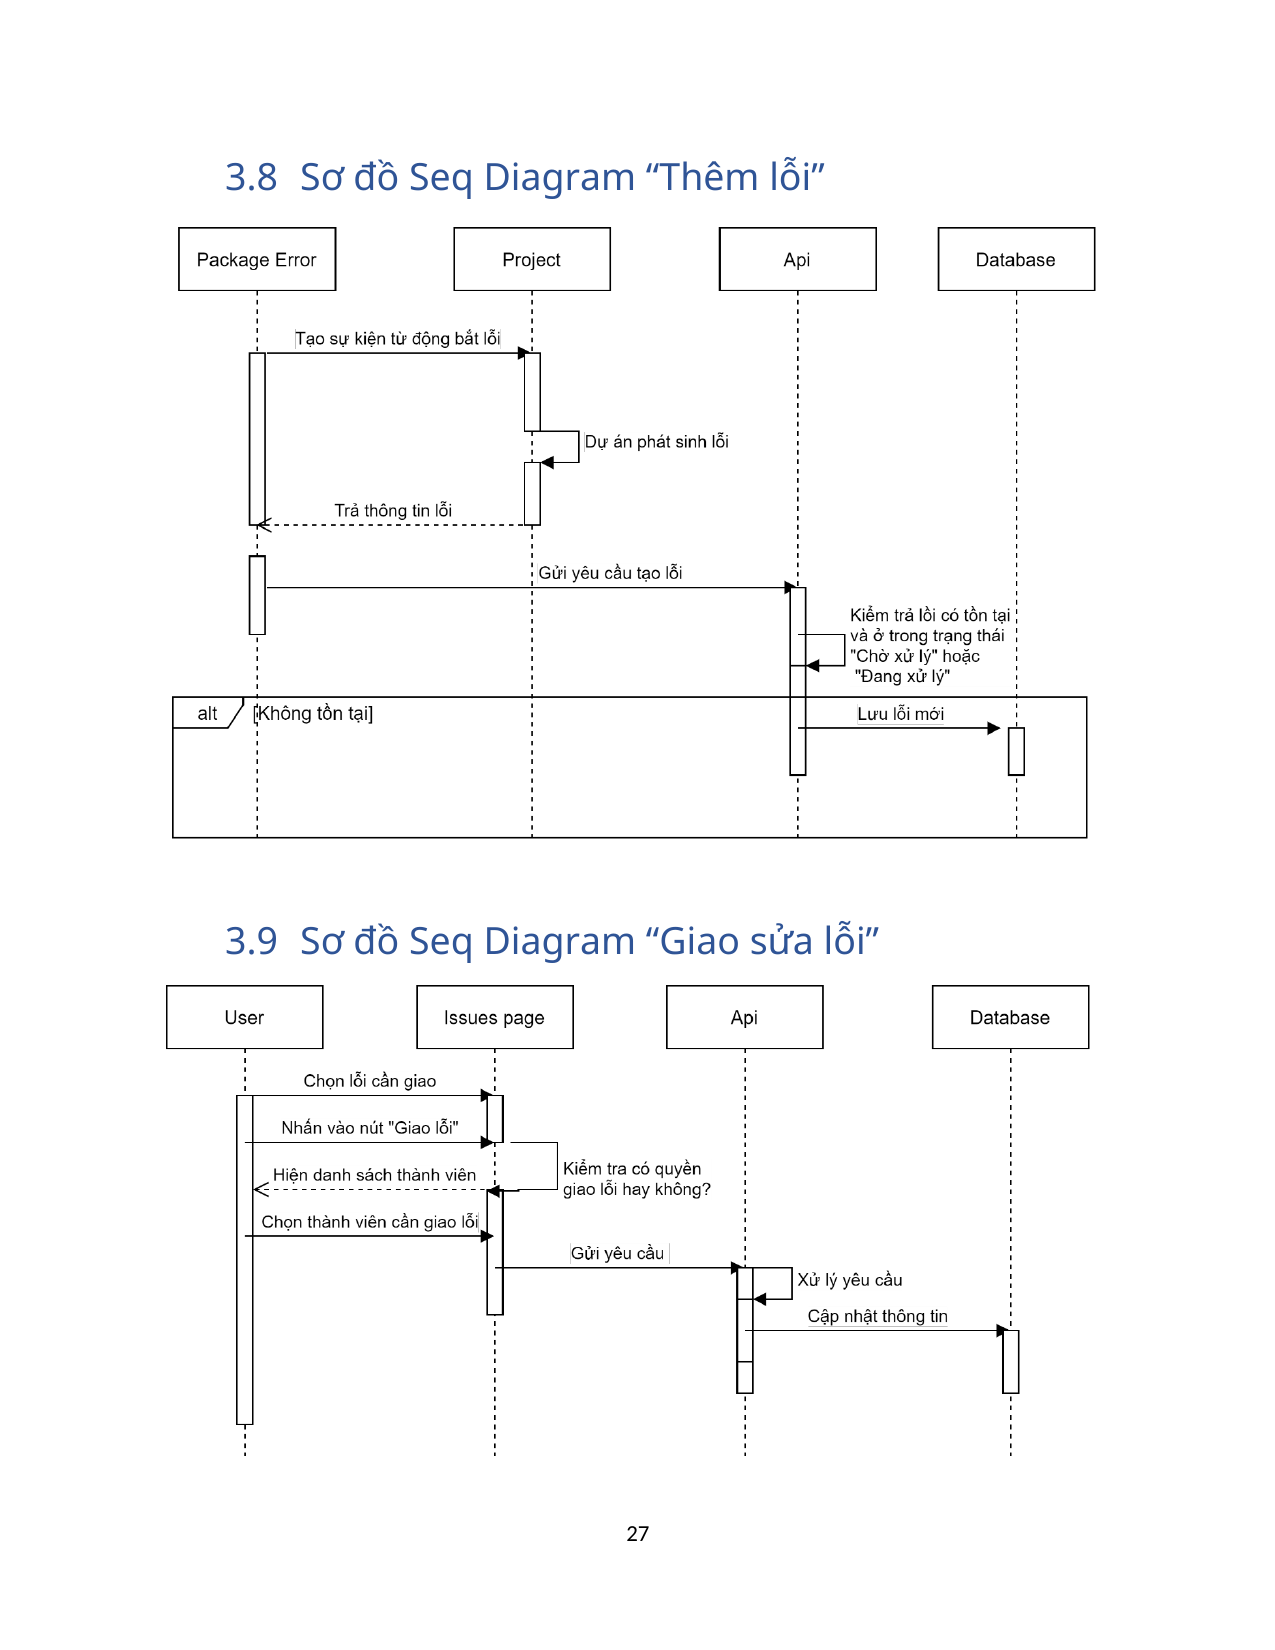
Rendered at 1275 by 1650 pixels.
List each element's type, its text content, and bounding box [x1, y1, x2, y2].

subtitle 3.8 Sơ đồ Seq Diagram “Thêm lỗi” [150, 150, 1125, 201]
picture [150, 205, 1106, 849]
subtitle 3.9 Sơ đồ Seq Diagram “Giao sửa lỗi” [150, 914, 1125, 966]
picture [150, 969, 1104, 1472]
